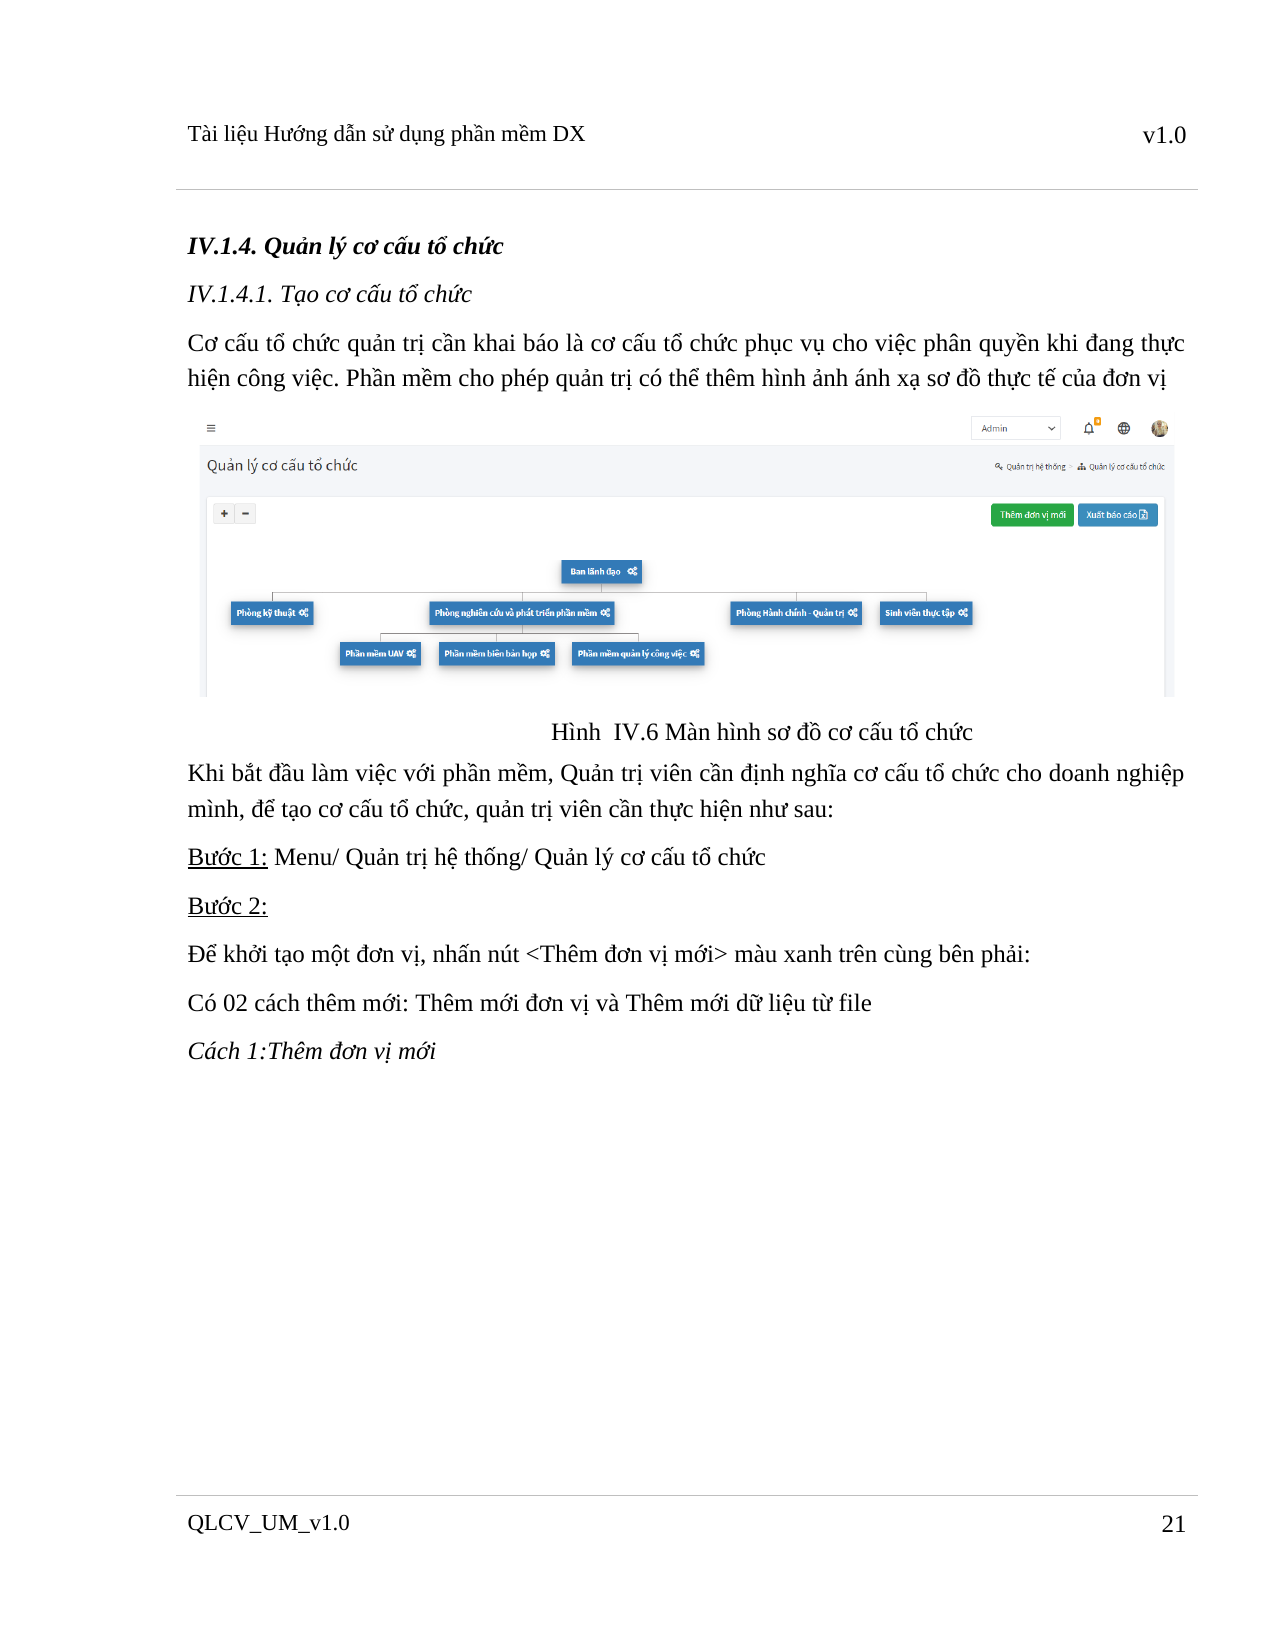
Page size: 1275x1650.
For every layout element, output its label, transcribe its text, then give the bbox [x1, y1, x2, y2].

text Khi bắt đầu làm việc với phần mềm, Quản trị viên cần định nghĩa cơ cấu tổ chức cho doanh nghiệp mình, để tạo cơ cấu tổ chức, quản trị viên cần thực hiện như sau: [187, 758, 1186, 823]
subtitle Quản lý cơ cấu tổ chức [187, 231, 1186, 259]
picture [199, 412, 1175, 697]
text Có 02 cách thêm mới: Thêm mới đơn vị và Thêm mới dữ liệu từ file [187, 988, 1186, 1017]
text Bước 1: Menu/ Quản trị hệ thống/ Quản lý cơ cấu tổ chức [187, 842, 1186, 871]
text Cách 1:Thêm đơn vị mới [187, 1036, 1186, 1065]
subtitle Tạo cơ cấu tổ chức [187, 279, 1186, 308]
text Bước 2: [187, 891, 1186, 920]
text Cơ cấu tổ chức quản trị cần khai báo là cơ cấu tổ chức phục vụ cho việc phân quyền khi đang thực hiện công việc. Phần mềm cho phép quản trị có thể thêm hình ảnh ánh xạ sơ đồ thực tế của đơn vị [187, 328, 1186, 392]
text Để khởi tạo một đơn vị, nhấn nút <Thêm đơn vị mới> màu xanh trên cùng bên phải: [187, 939, 1186, 968]
